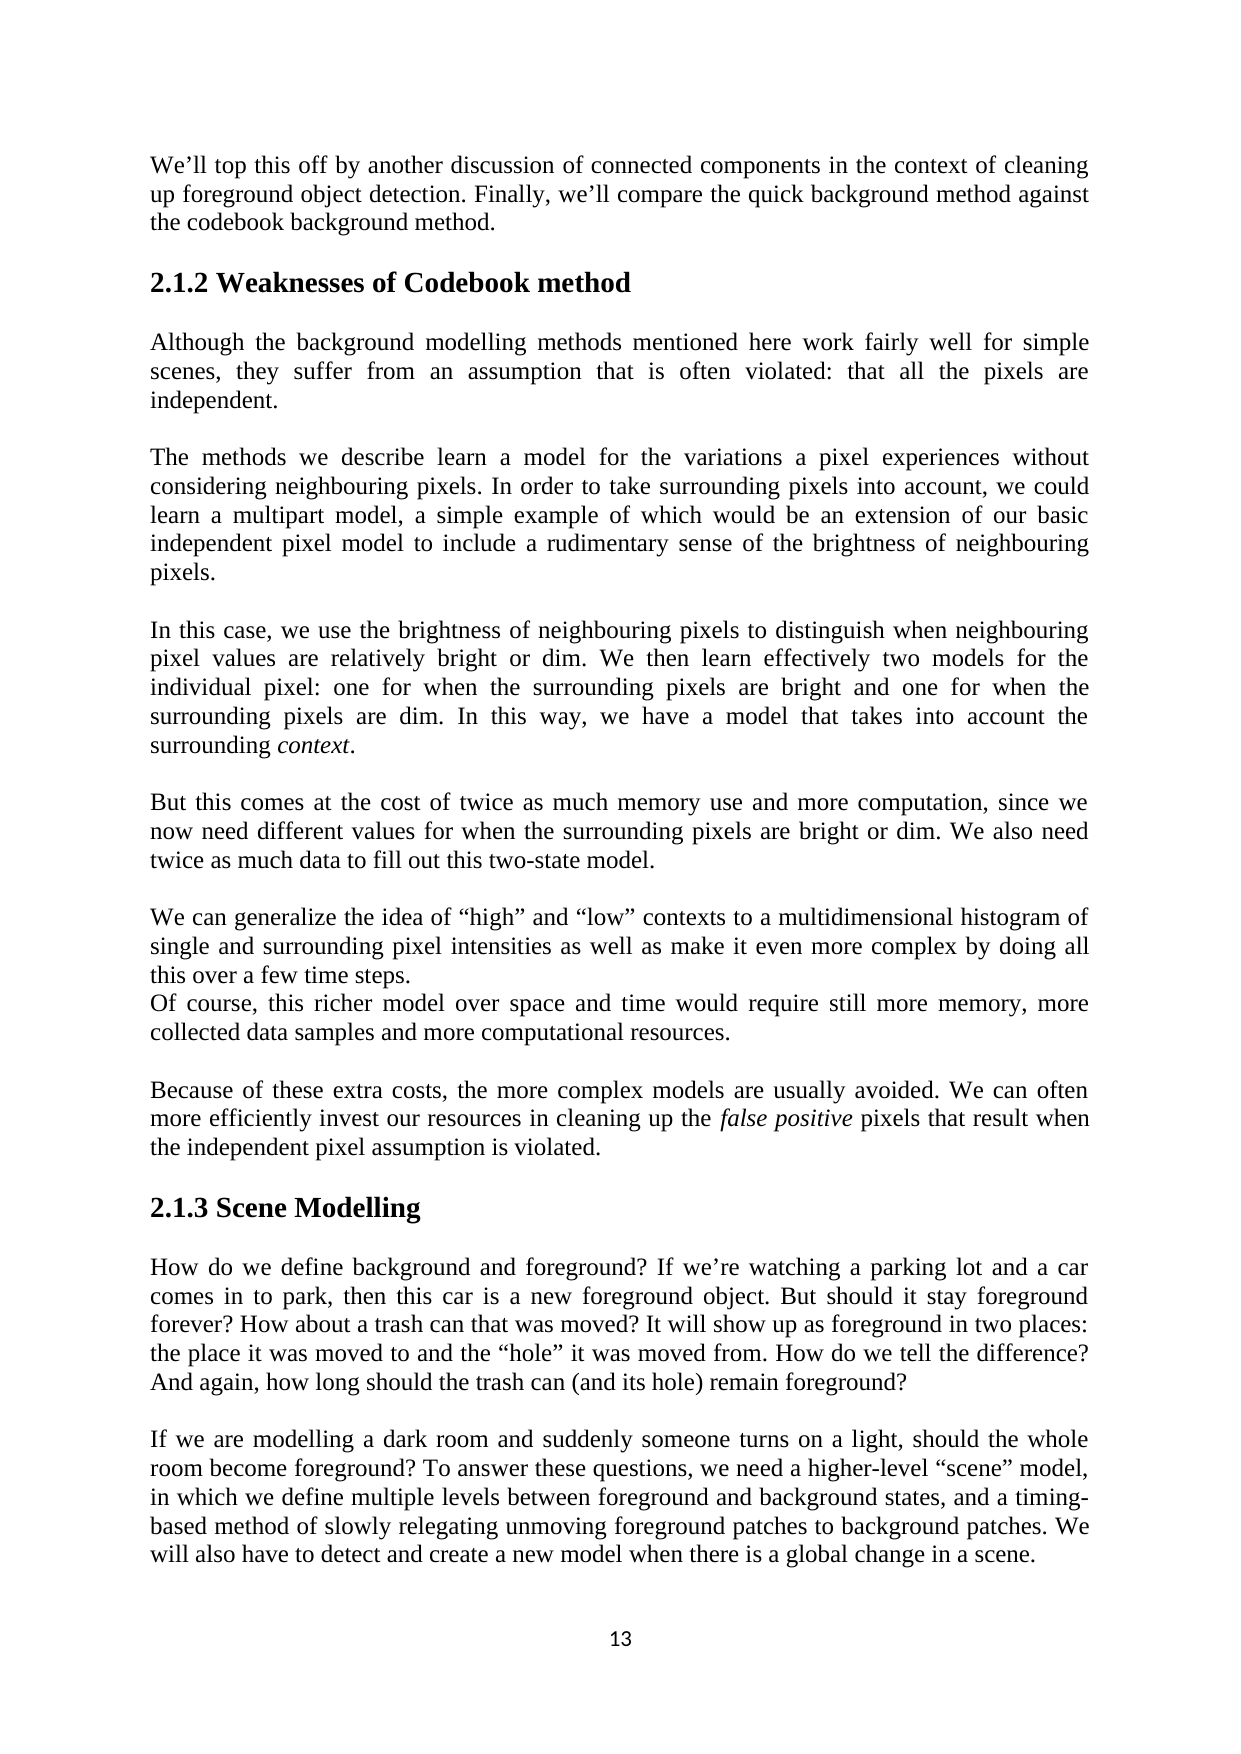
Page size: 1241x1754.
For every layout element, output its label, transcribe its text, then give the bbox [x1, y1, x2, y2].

text How do we define background and foreground? If we’re watching a parking lot and a car comes in to park, then this car is a new foreground object. But should it stay foreground forever? How about a trash can that was moved? It will show up as foreground in two places: the place it was moved to and the “hole” it was moved from. How do we tell the difference? And again, how long should the trash can (and its hole) remain foreground? [150, 1252, 1090, 1396]
text In this case, we use the brightness of neighbouring pixels to distinguish when neighbouring pixel values are relatively bright or dim. We then learn effectively two models for the individual pixel: one for when the surrounding pixels are bright and one for when the surrounding pixels are dim. In this way, we have a model that takes into account the surrounding context. [150, 615, 1090, 758]
text Because of these extra costs, the more complex models are usually avoided. We can often more efficiently invest our resources in cleaning up the false positive pixels that result when the independent pixel assumption is violated. [150, 1075, 1090, 1161]
text We’ll top this off by another discussion of connected components in the context of cleaning up foreground object detection. Finally, we’ll compare the quick background method against the codebook background method. [150, 150, 1090, 236]
text Of course, this richer model over space and time would require still more memory, more collected data samples and more computational resources. [150, 988, 1090, 1046]
text But this comes at the cost of twice as much memory use and more computation, since we now need different values for when the surrounding pixels are bright or dim. We also need twice as much data to fill out this two-state model. [150, 787, 1090, 873]
text The methods we describe learn a model for the variations a pixel experiences without considering neighbouring pixels. In order to take surrounding pixels into account, we could learn a multipart model, a simple example of which would be an extension of our basic independent pixel model to include a rudimentary sense of the brightness of neighbouring pixels. [150, 442, 1090, 586]
text We can generalize the idea of “high” and “low” contexts to a multidimensional histogram of single and surrounding pixel intensities as well as make it even more complex by doing all this over a few time steps. [150, 902, 1090, 988]
text Although the background modelling methods mentioned here work fairly well for simple scenes, they suffer from an assumption that is often violated: that all the pixels are independent. [150, 327, 1090, 413]
text 2.1.3 Scene Modelling [150, 1190, 1090, 1223]
text If we are modelling a dark room and suddenly someone turns on a light, should the whole room become foreground? To answer these questions, we need a higher-level “scene” model, in which we define multiple levels between foreground and background states, and a timing-based method of slowly relegating unmoving foreground patches to background patches. We will also have to detect and create a new model when there is a global change in a scene. [150, 1424, 1090, 1568]
text 2.1.2 Weaknesses of Codebook method [150, 265, 1090, 298]
